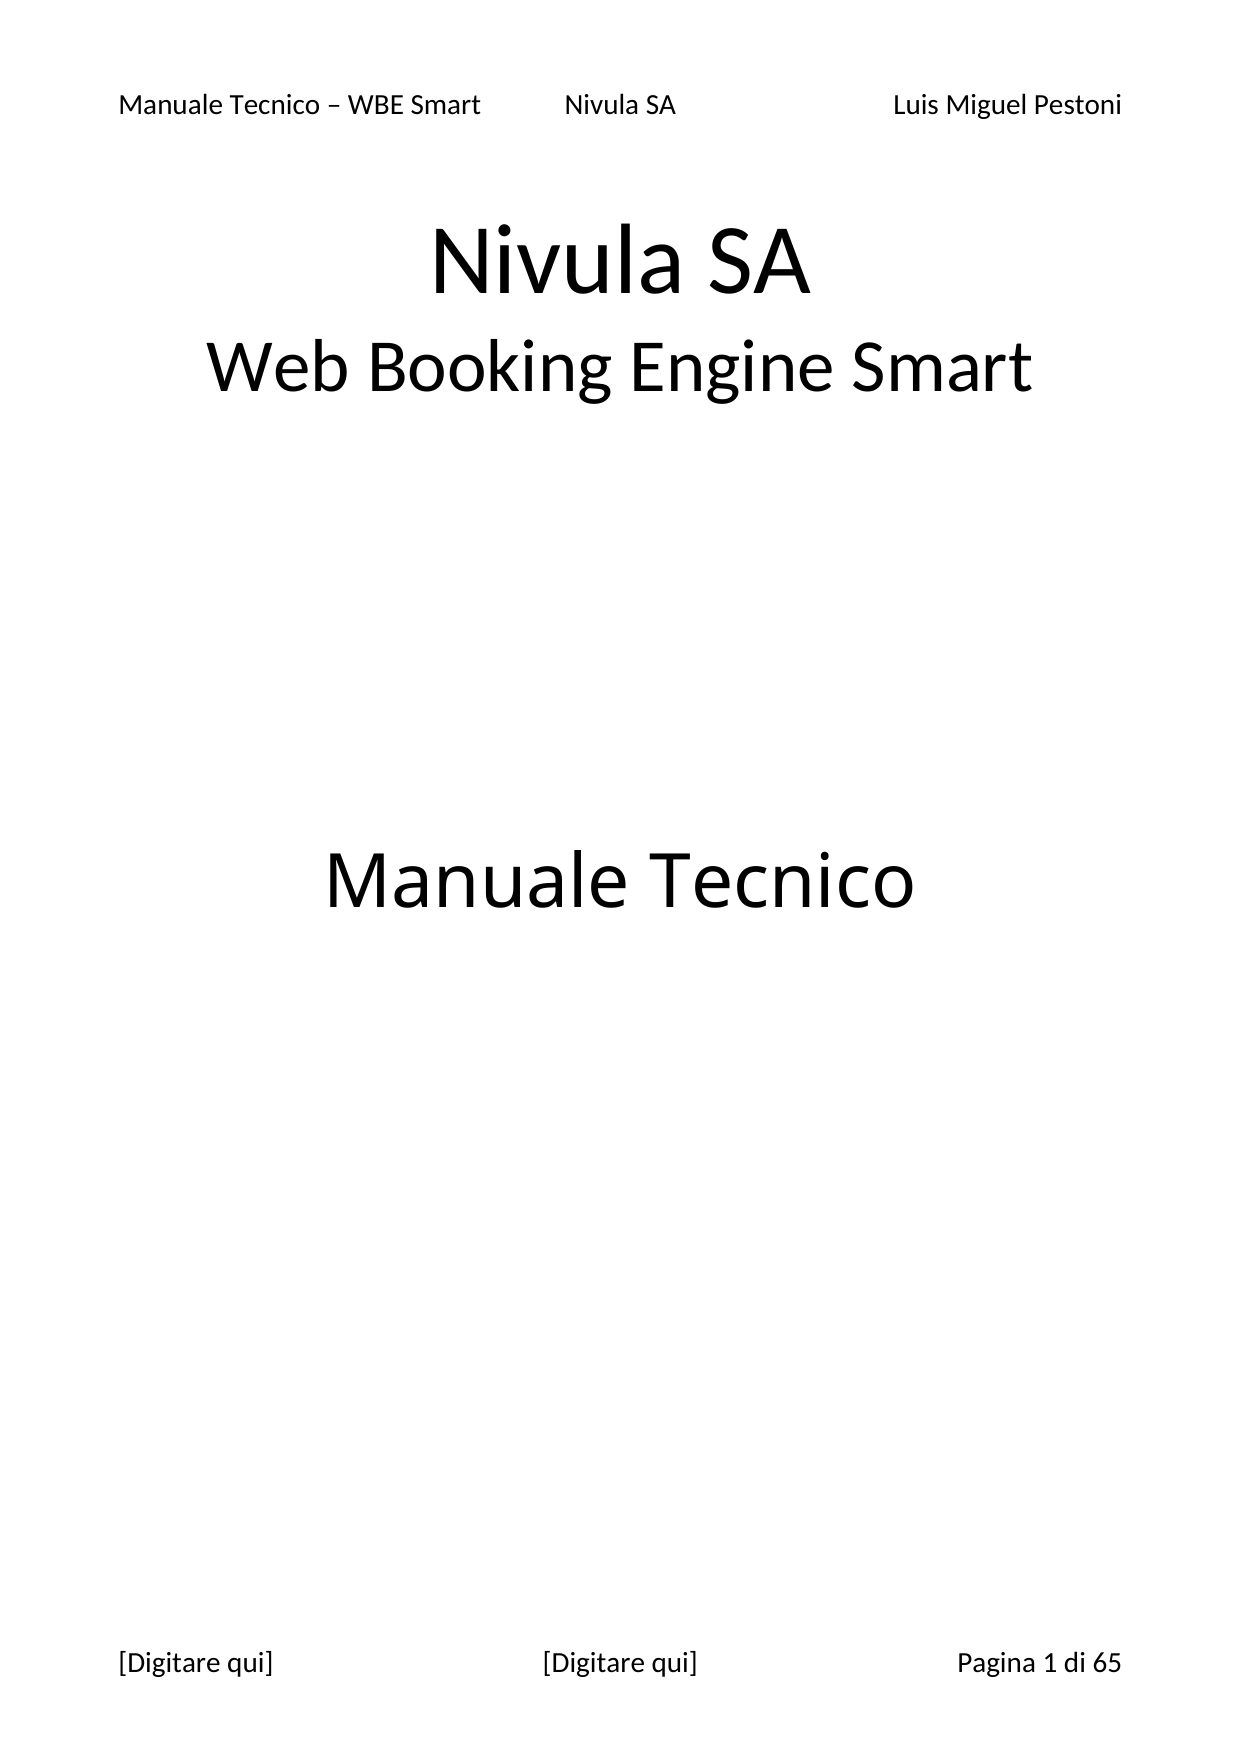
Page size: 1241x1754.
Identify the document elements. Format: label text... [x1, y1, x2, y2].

text Manuale Tecnico [118, 827, 1122, 929]
text Web Booking Engine Smart [118, 319, 1122, 411]
text Nivula SA [118, 197, 1122, 319]
